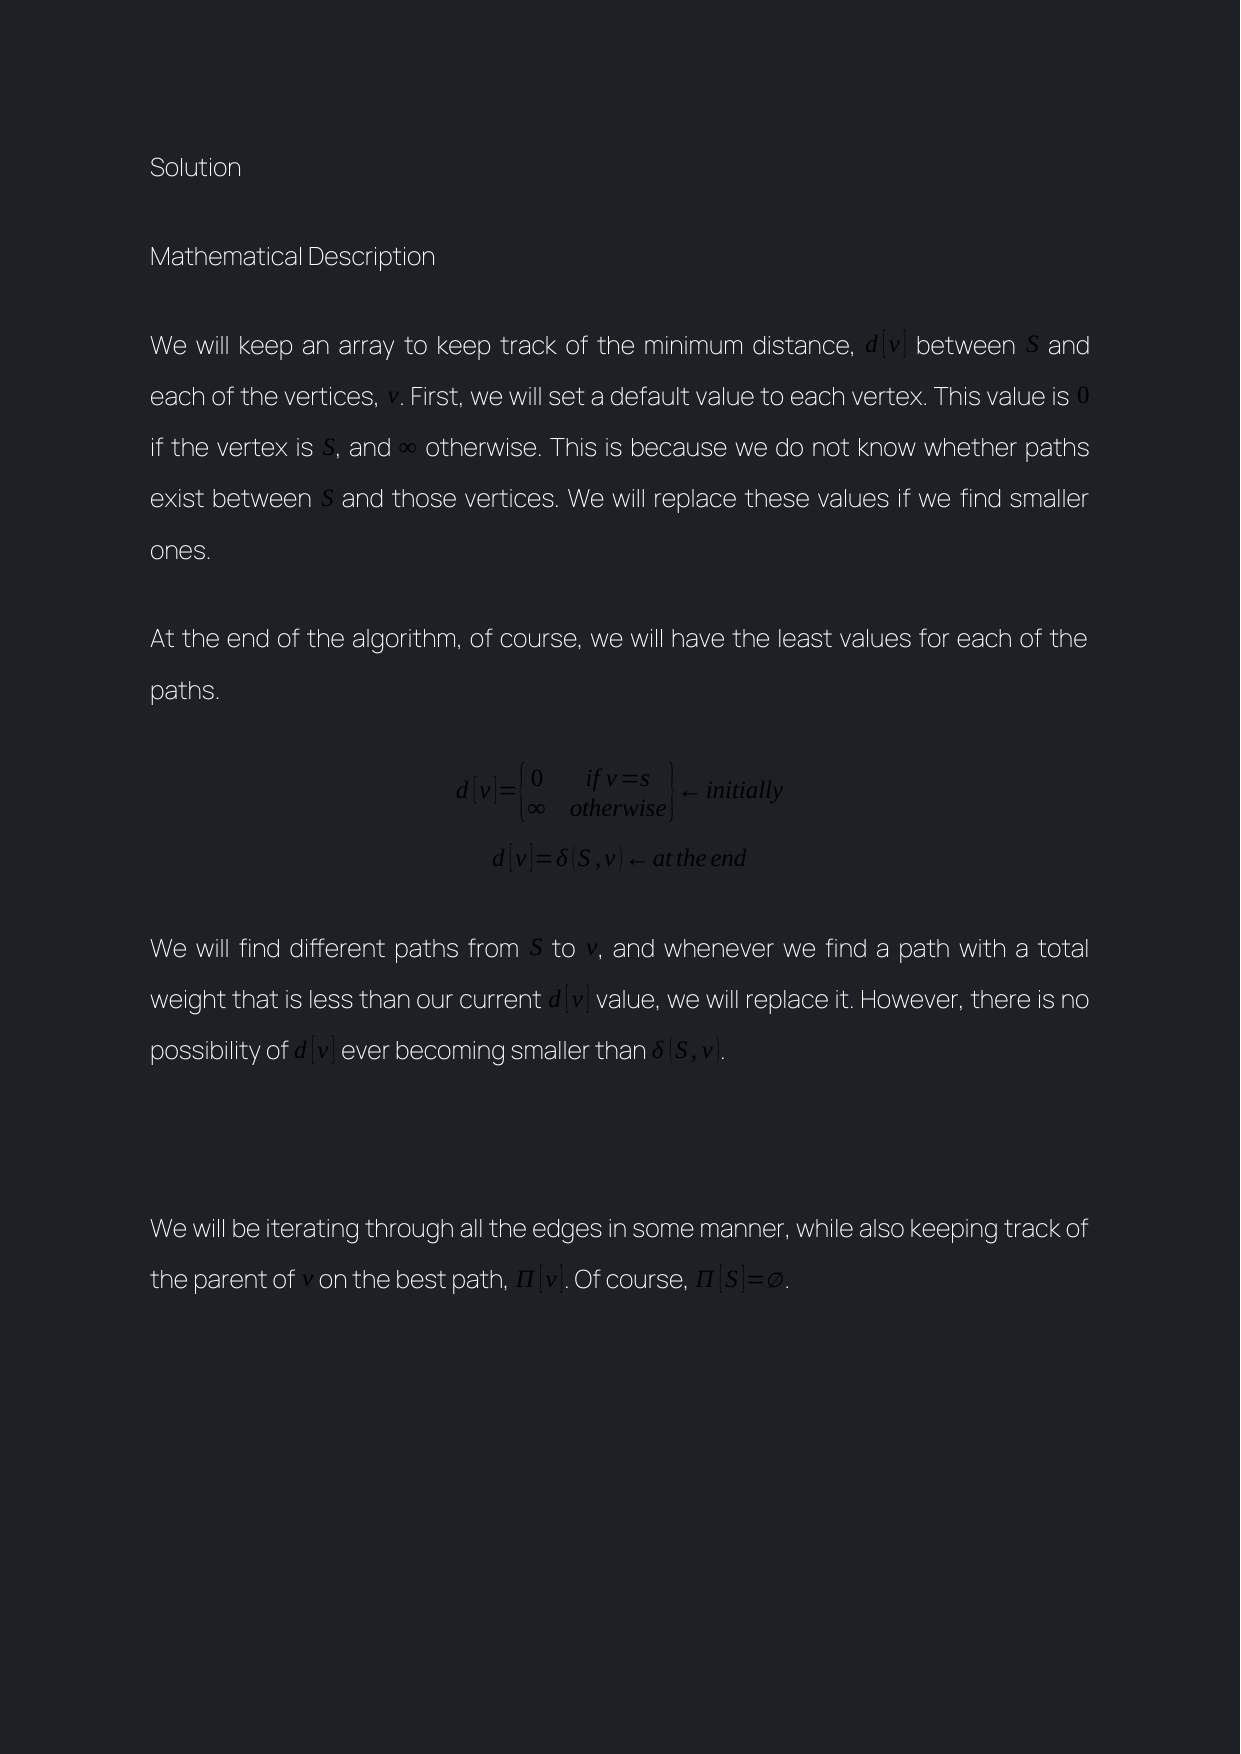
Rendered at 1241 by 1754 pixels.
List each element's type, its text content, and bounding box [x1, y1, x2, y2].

text We will find different paths from to , and whenever we find a path with a total weight that is less than our current value, we will replace it. However, there is no possibility of ever becoming smaller than . [150, 930, 1090, 1067]
text At the end of the algorithm, of course, we will have the least values for each of the paths. [150, 621, 1090, 707]
subtitle Solution [150, 150, 1090, 184]
subtitle Mathematical Description [150, 239, 1090, 273]
text We will keep an array to keep track of the minimum distance, between and each of the vertices, . First, we will set a default value to each vertex. This value is if the vertex is , and otherwise. This is because we do not know whether paths exist between and those vertices. We will replace these values if we find smaller ones. [150, 327, 1090, 567]
text We will be iterating through all the edges in some manner, while also keeping track of the parent of on the best path, . Of course, . [150, 1210, 1090, 1296]
